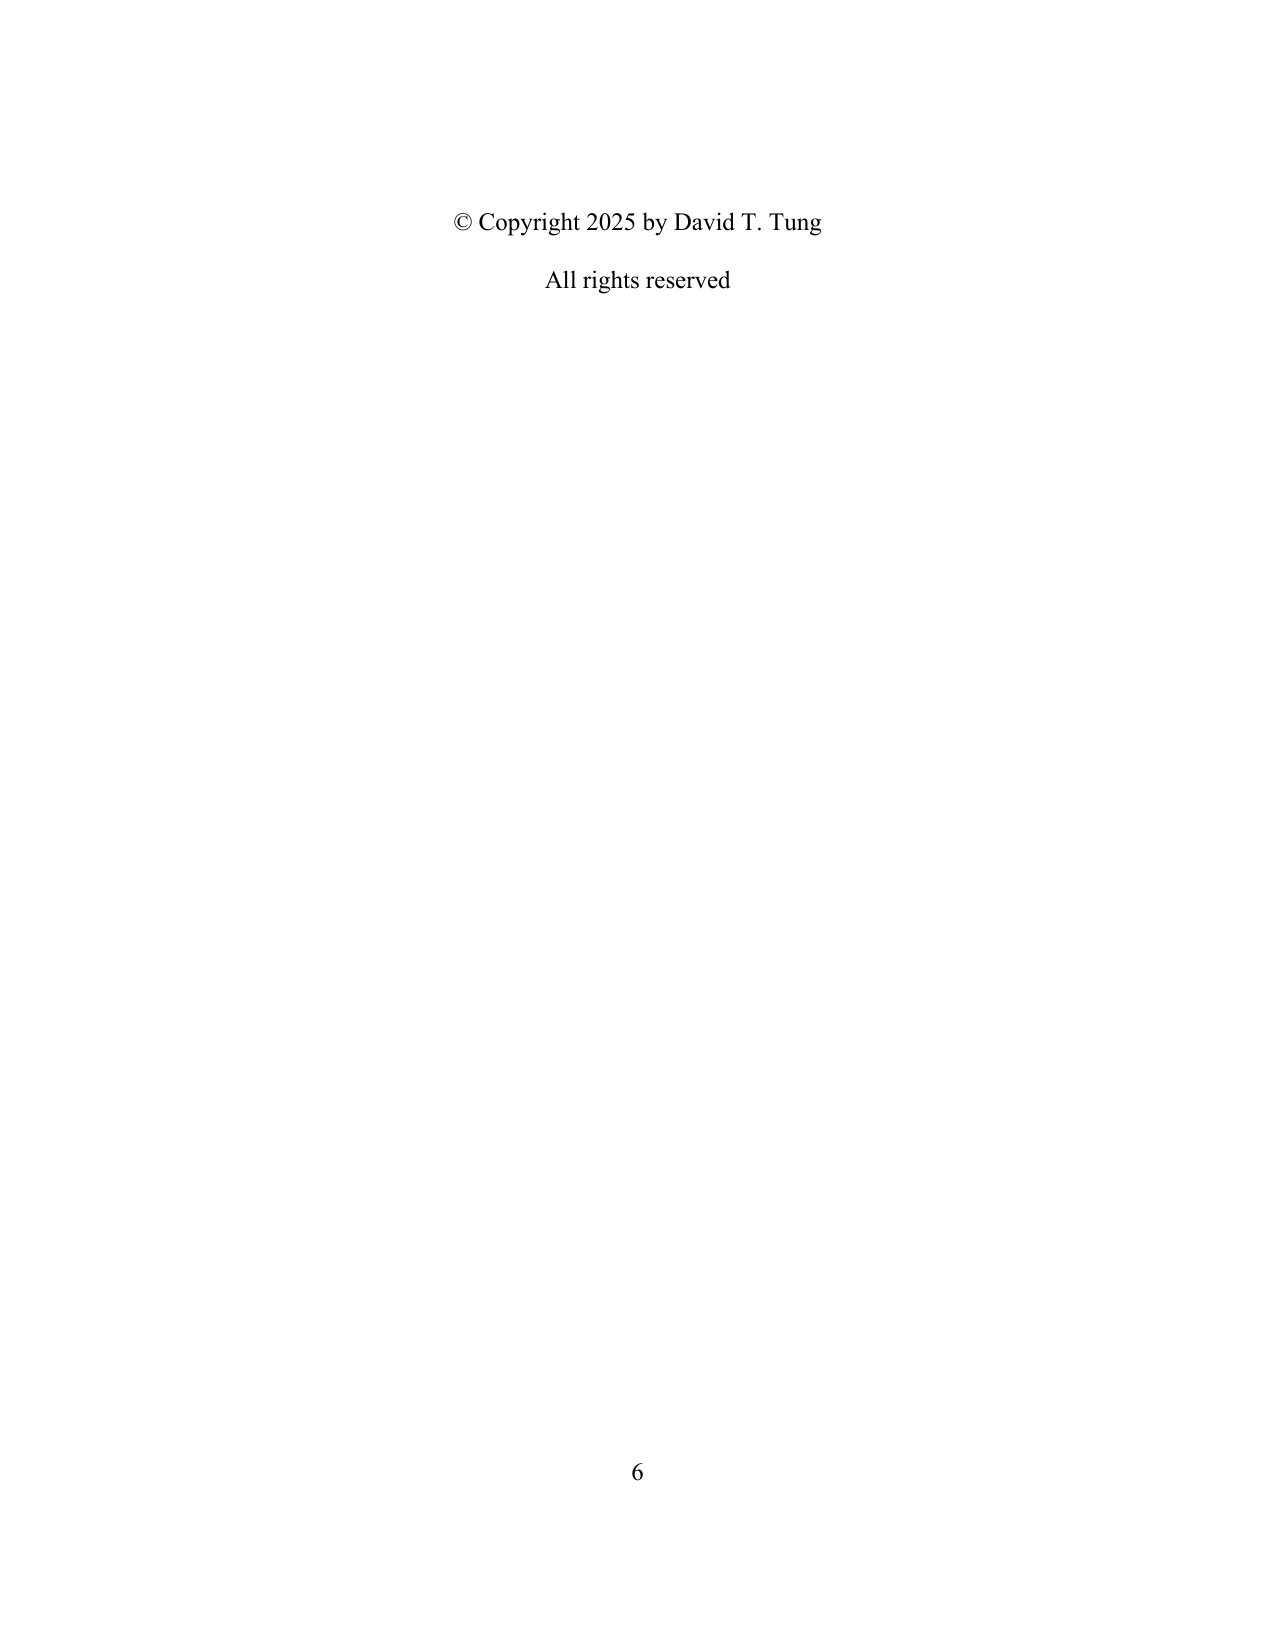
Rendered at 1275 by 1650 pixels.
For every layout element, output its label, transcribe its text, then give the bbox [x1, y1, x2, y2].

text © Copyright 2025 by David T. Tung [187, 208, 1087, 236]
text All rights reserved [187, 266, 1087, 294]
